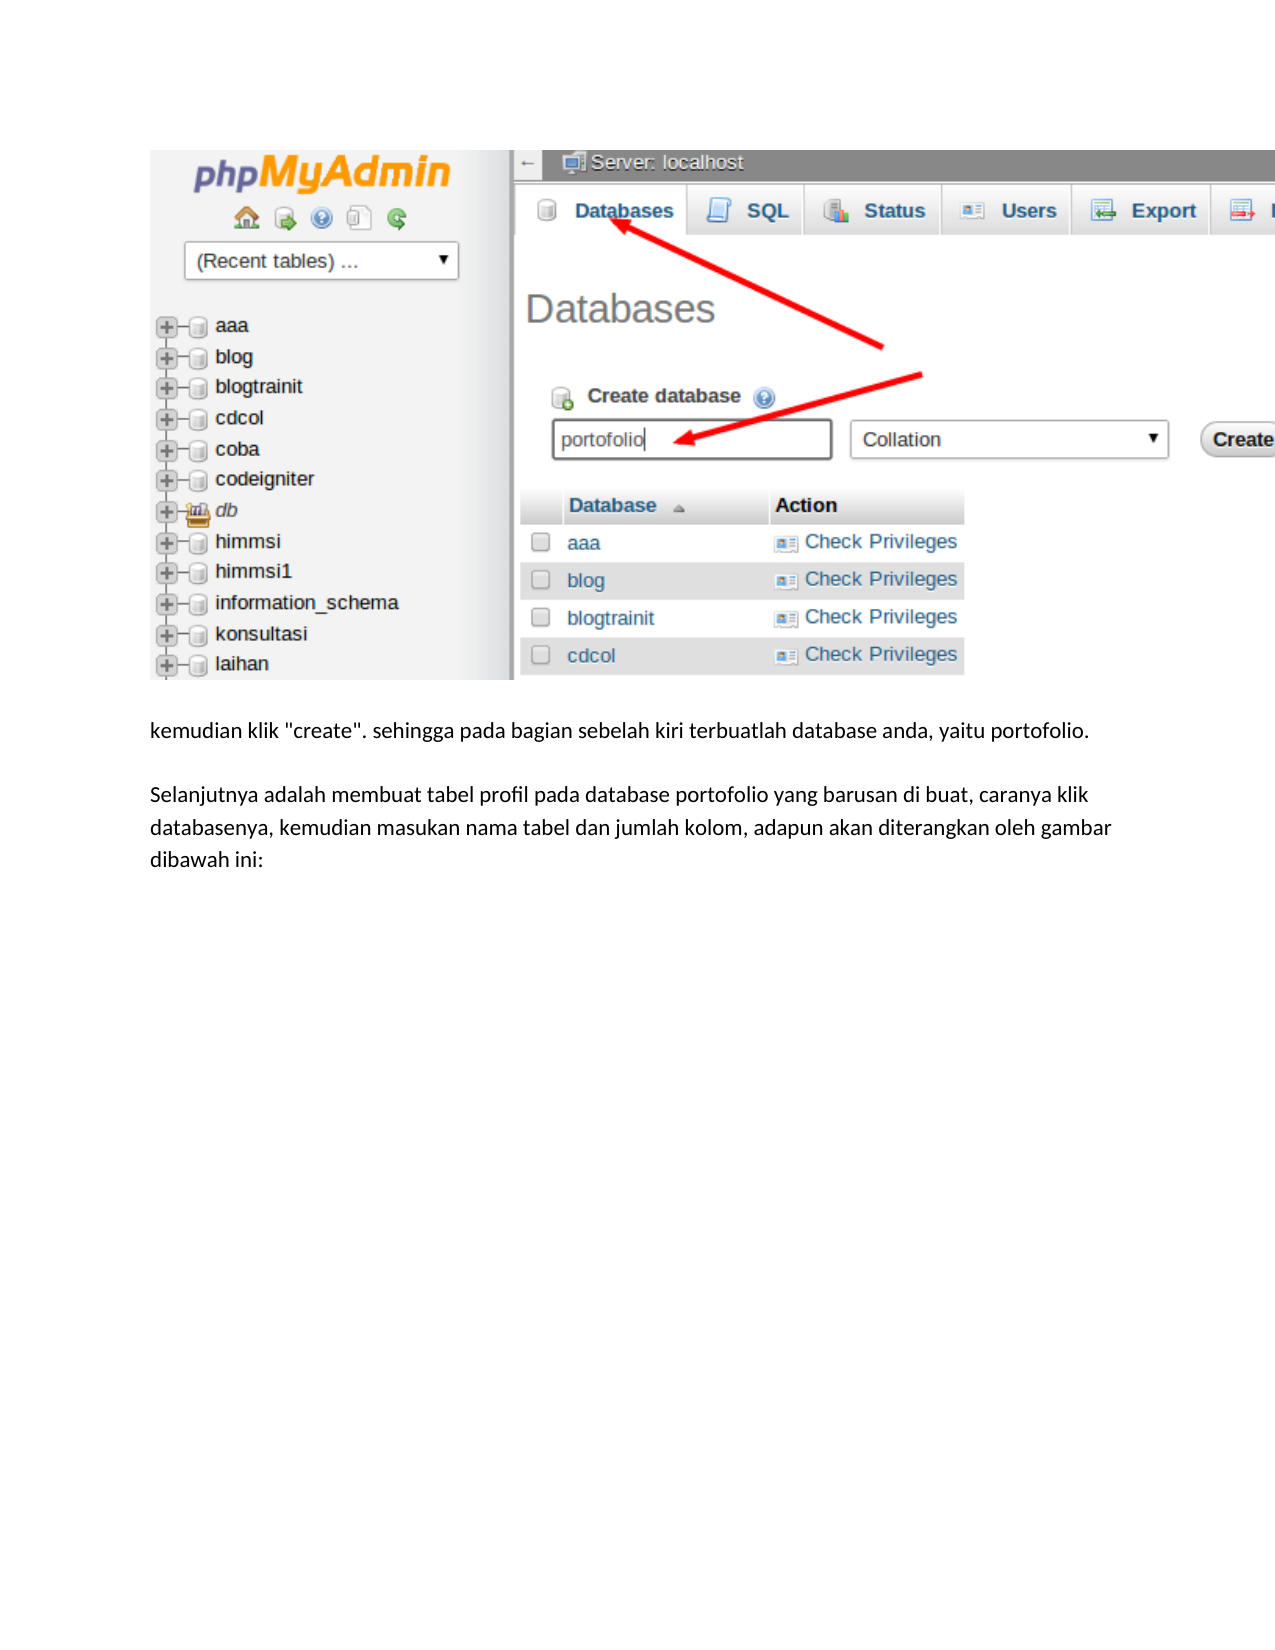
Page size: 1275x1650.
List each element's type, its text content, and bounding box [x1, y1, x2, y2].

text Untuk membuat database, ada beberapa langkah yang harus dilakukan. Yang paling utama adalah memastikan bahwa mysql pada XAMPP control panel telah jalan. Mulailah dengan mengetikkan url "localhost/phpmyadmin" pada browser. Kemudian klik "Database" dan isi nama database yang akan dibuat, dalam hal ini portofolio. Apabila langkah Anda benar, maka akan seperti dibawah ini: kemudian klik "create". sehingga pada bagian sebelah kiri terbuatlah database anda, yaitu portofolio. Selanjutnya adalah membuat tabel profil pada database portofolio yang barusan di buat, caranya klik databasenya, kemudian masukan nama tabel dan jumlah kolom, adapun akan diterangkan oleh gambar dibawah ini: setelah di tekan "go" maka akan membuat kolom sejumlah 4 yang akan kita isi dengan struktur tabel profil kita. Untuk memudahkan dapat dilihat dan diisikan struktur sesuai dengan gambar dibawah ini: Kemudian klik tombol save atau simpan. maka anda sudah memiliki tabel profil dalam database. Langkah sealanjutnya adalah mengisi tabel profil pada database dengan cara klik tabel profil, kemudian pilih menu insert atau sisipkan. isikan sesuai gambar dibawah ini: kemudian klik tombol go, sehigga saat ini kita mempunya sebuah data dalam sebuah tabel profil dalam sebuah database portofolio seperti gambar di bawah ini: Untuk materi database penulis cukupkan disini. Untuk materi selanjutnya adalah menampilkan data dari database dari tabel profil ke dalam halaman utama website. [150, 680, 1125, 905]
picture [150, 150, 1275, 680]
